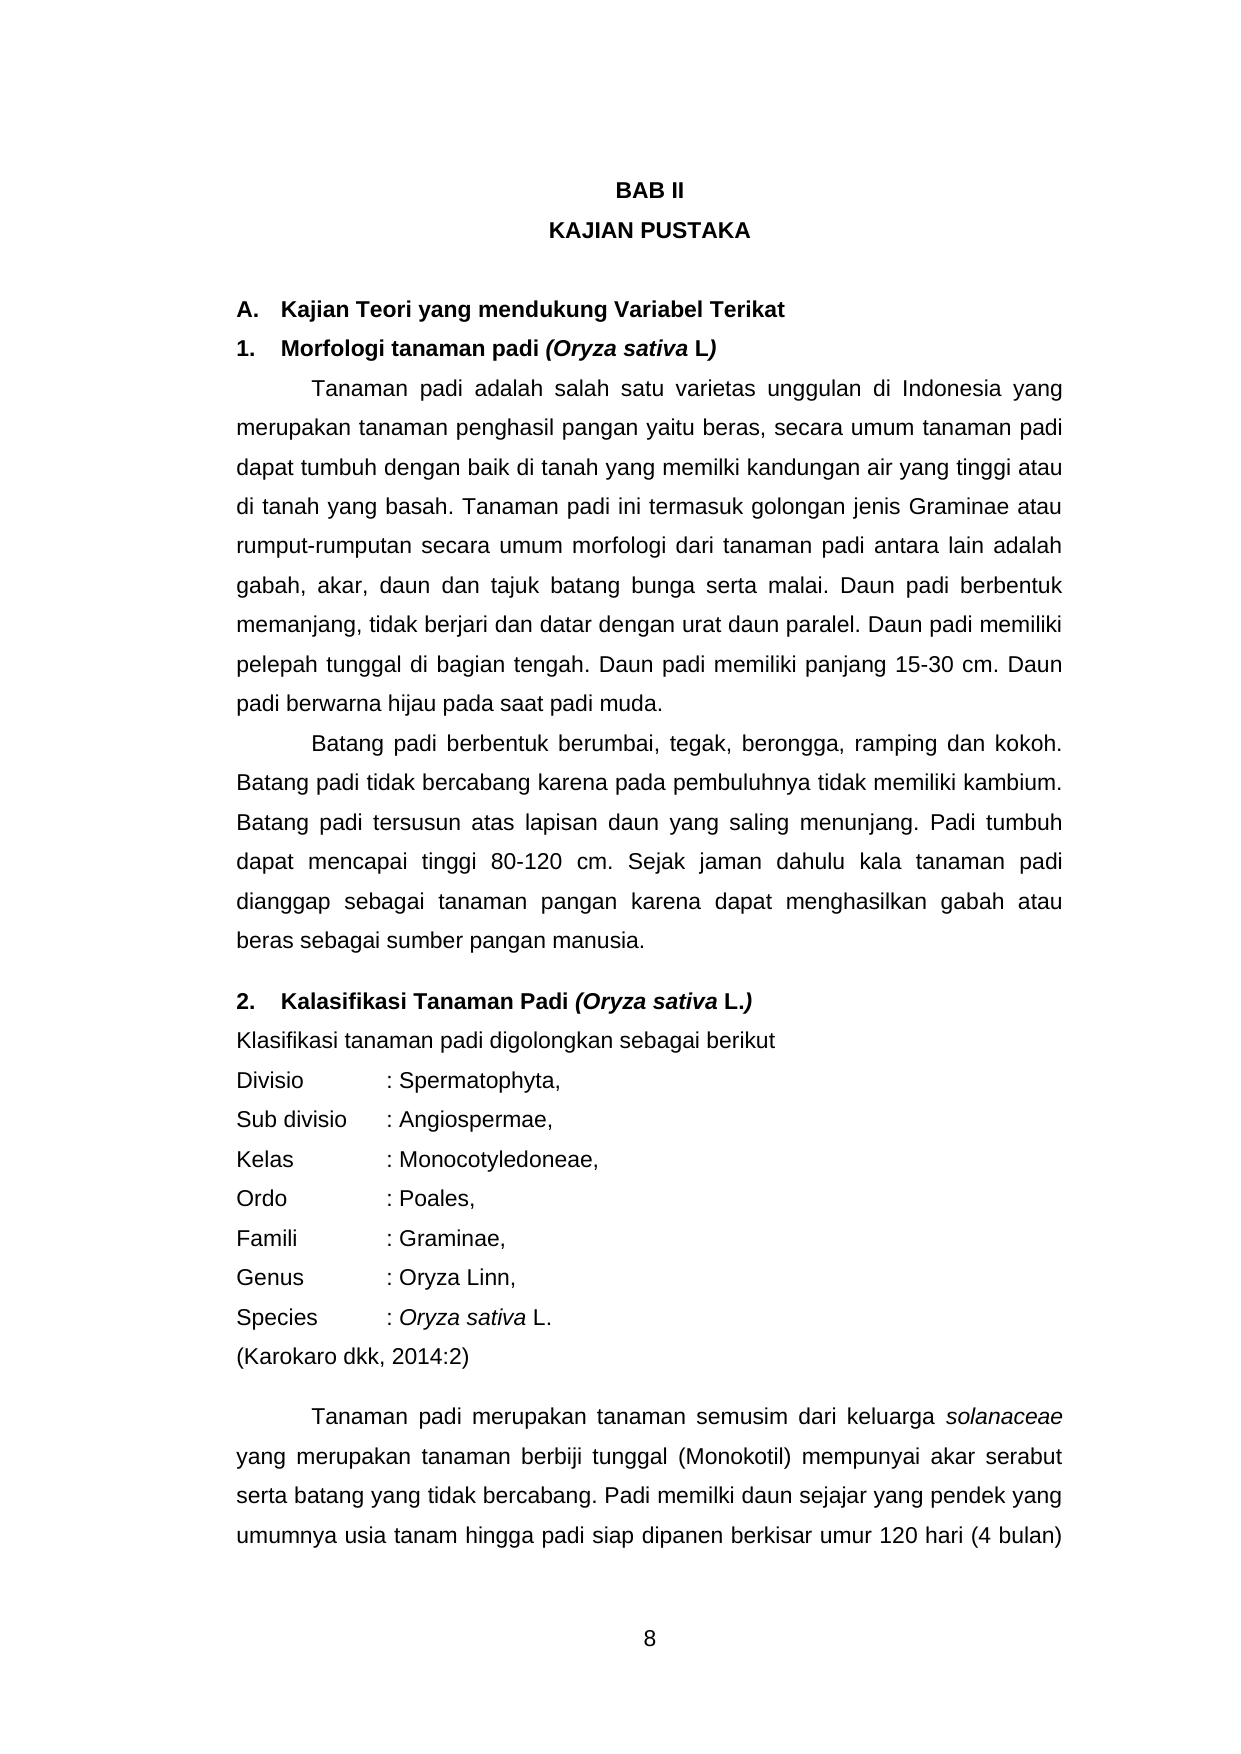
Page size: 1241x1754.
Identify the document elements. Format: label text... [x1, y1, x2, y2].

list Kajian Teori yang mendukung Variabel Terikat [236, 296, 1063, 322]
text BAB II [236, 177, 1063, 203]
text Divisio : Spermatophyta, [236, 1067, 1063, 1093]
text Ordo : Poales, [236, 1185, 1063, 1211]
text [236, 1403, 1063, 1548]
list Kalasifikasi Tanaman Padi (Oryza sativa L.) [236, 988, 1063, 1014]
text Species : Oryza sativa L. [236, 1303, 1063, 1330]
text KAJIAN PUSTAKA [236, 217, 1063, 243]
text Famili : Graminae, [236, 1224, 1063, 1251]
list Morfologi tanaman padi (Oryza sativa L) [236, 335, 1063, 361]
text Tanaman padi adalah salah satu varietas unggulan di Indonesia yang merupakan tanaman penghasil pangan yaitu beras, secara umum tanaman padi dapat tumbuh dengan baik di tanah yang memilki kandungan air yang tinggi atau di tanah yang basah. Tanaman padi ini termasuk golongan jenis Graminae atau rumput-rumputan secara umum morfologi dari tanaman padi antara lain adalah gabah, akar, daun dan tajuk batang bunga serta malai. Daun padi berbentuk memanjang, tidak berjari dan datar dengan urat daun paralel. Daun padi memiliki pelepah tunggal di bagian tengah. Daun padi memiliki panjang 15-30 cm. Daun padi berwarna hijau pada saat padi muda. [236, 374, 1063, 717]
text Genus : Oryza Linn, [236, 1264, 1063, 1290]
text Batang padi berbentuk berumbai, tegak, berongga, ramping dan kokoh. Batang padi tidak bercabang karena pada pembuluhnya tidak memiliki kambium. Batang padi tersusun atas lapisan daun yang saling menunjang. Padi tumbuh dapat mencapai tinggi 80-120 cm. Sejak jaman dahulu kala tanaman padi dianggap sebagai tanaman pangan karena dapat menghasilkan gabah atau beras sebagai sumber pangan manusia. [236, 730, 1063, 954]
text Sub divisio : Angiospermae, [236, 1106, 1063, 1132]
text Klasifikasi tanaman padi digolongkan sebagai berikut [236, 1027, 1063, 1053]
text (Karokaro dkk, 2014:2) [236, 1343, 1063, 1369]
text Kelas : Monocotyledoneae, [236, 1146, 1063, 1172]
